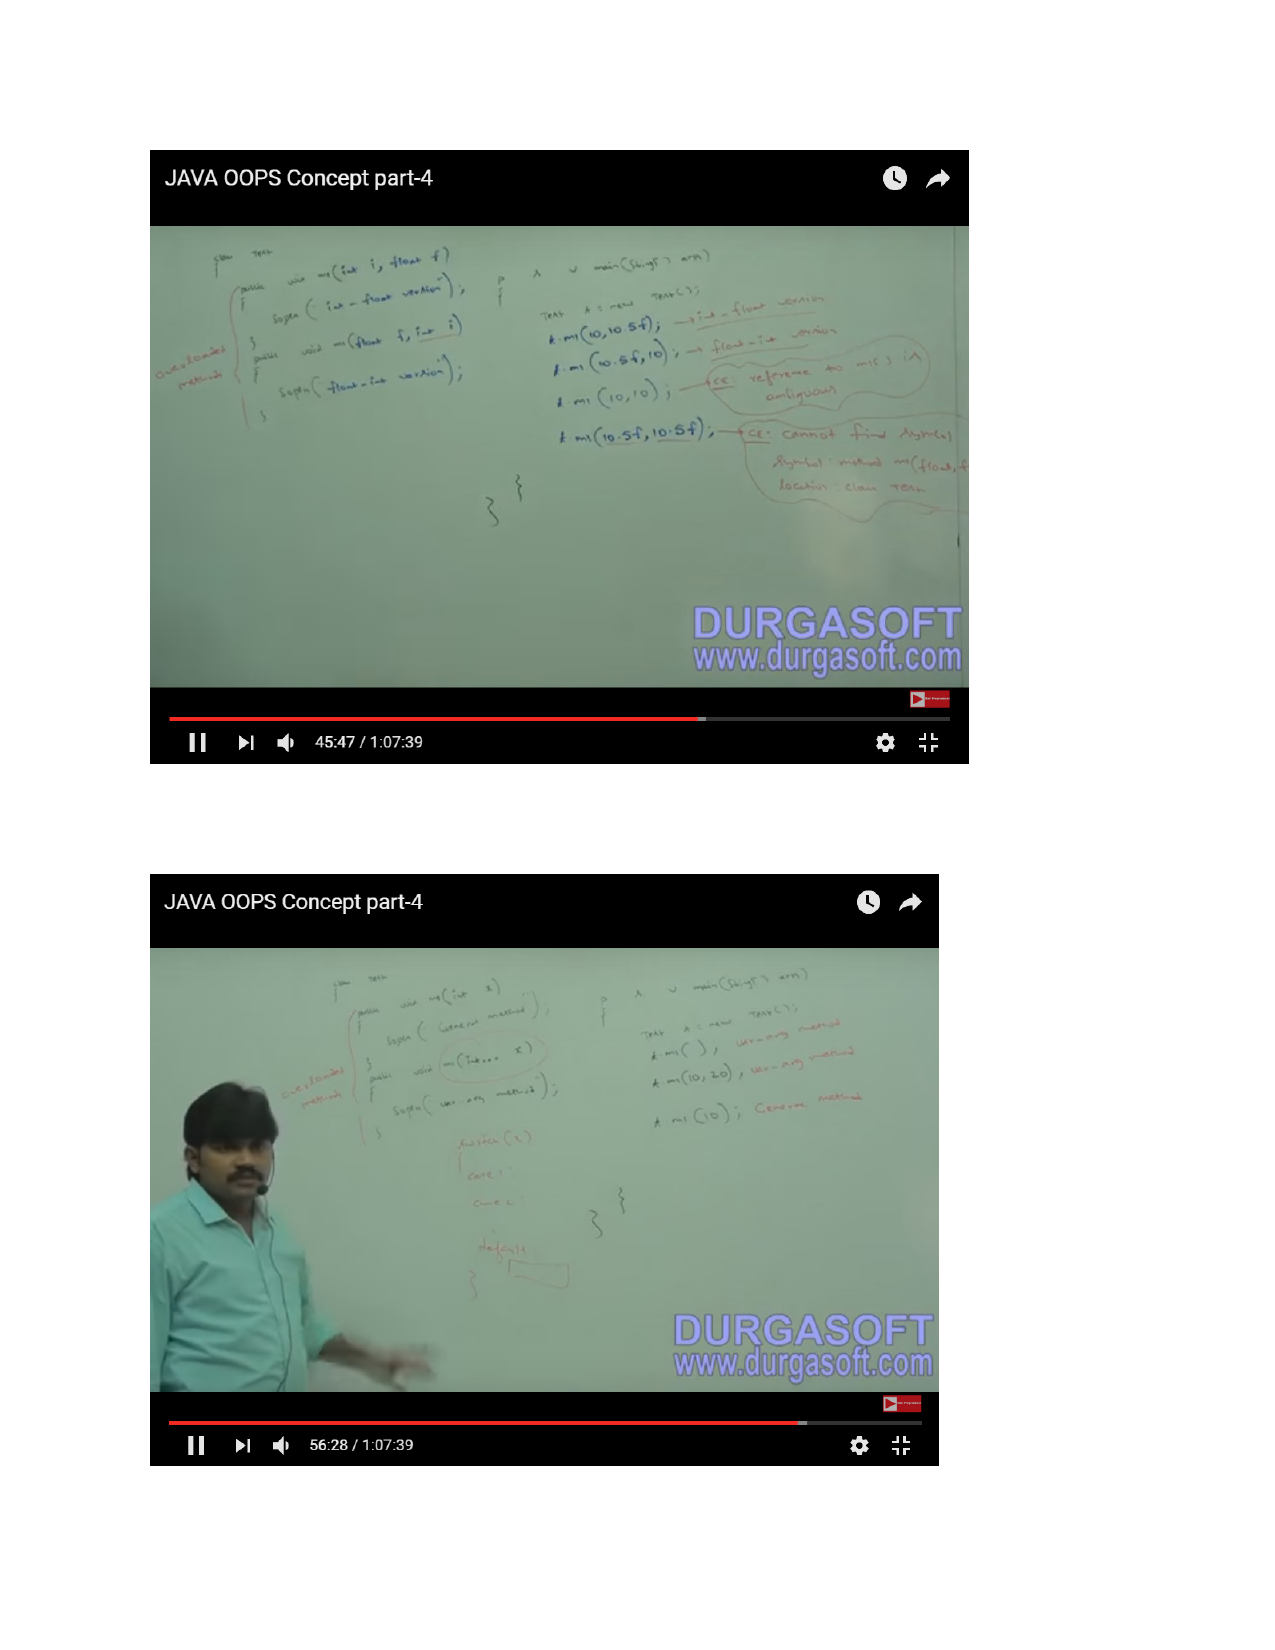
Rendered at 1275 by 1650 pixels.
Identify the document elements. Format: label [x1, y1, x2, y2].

picture [150, 150, 969, 764]
picture [150, 874, 939, 1466]
